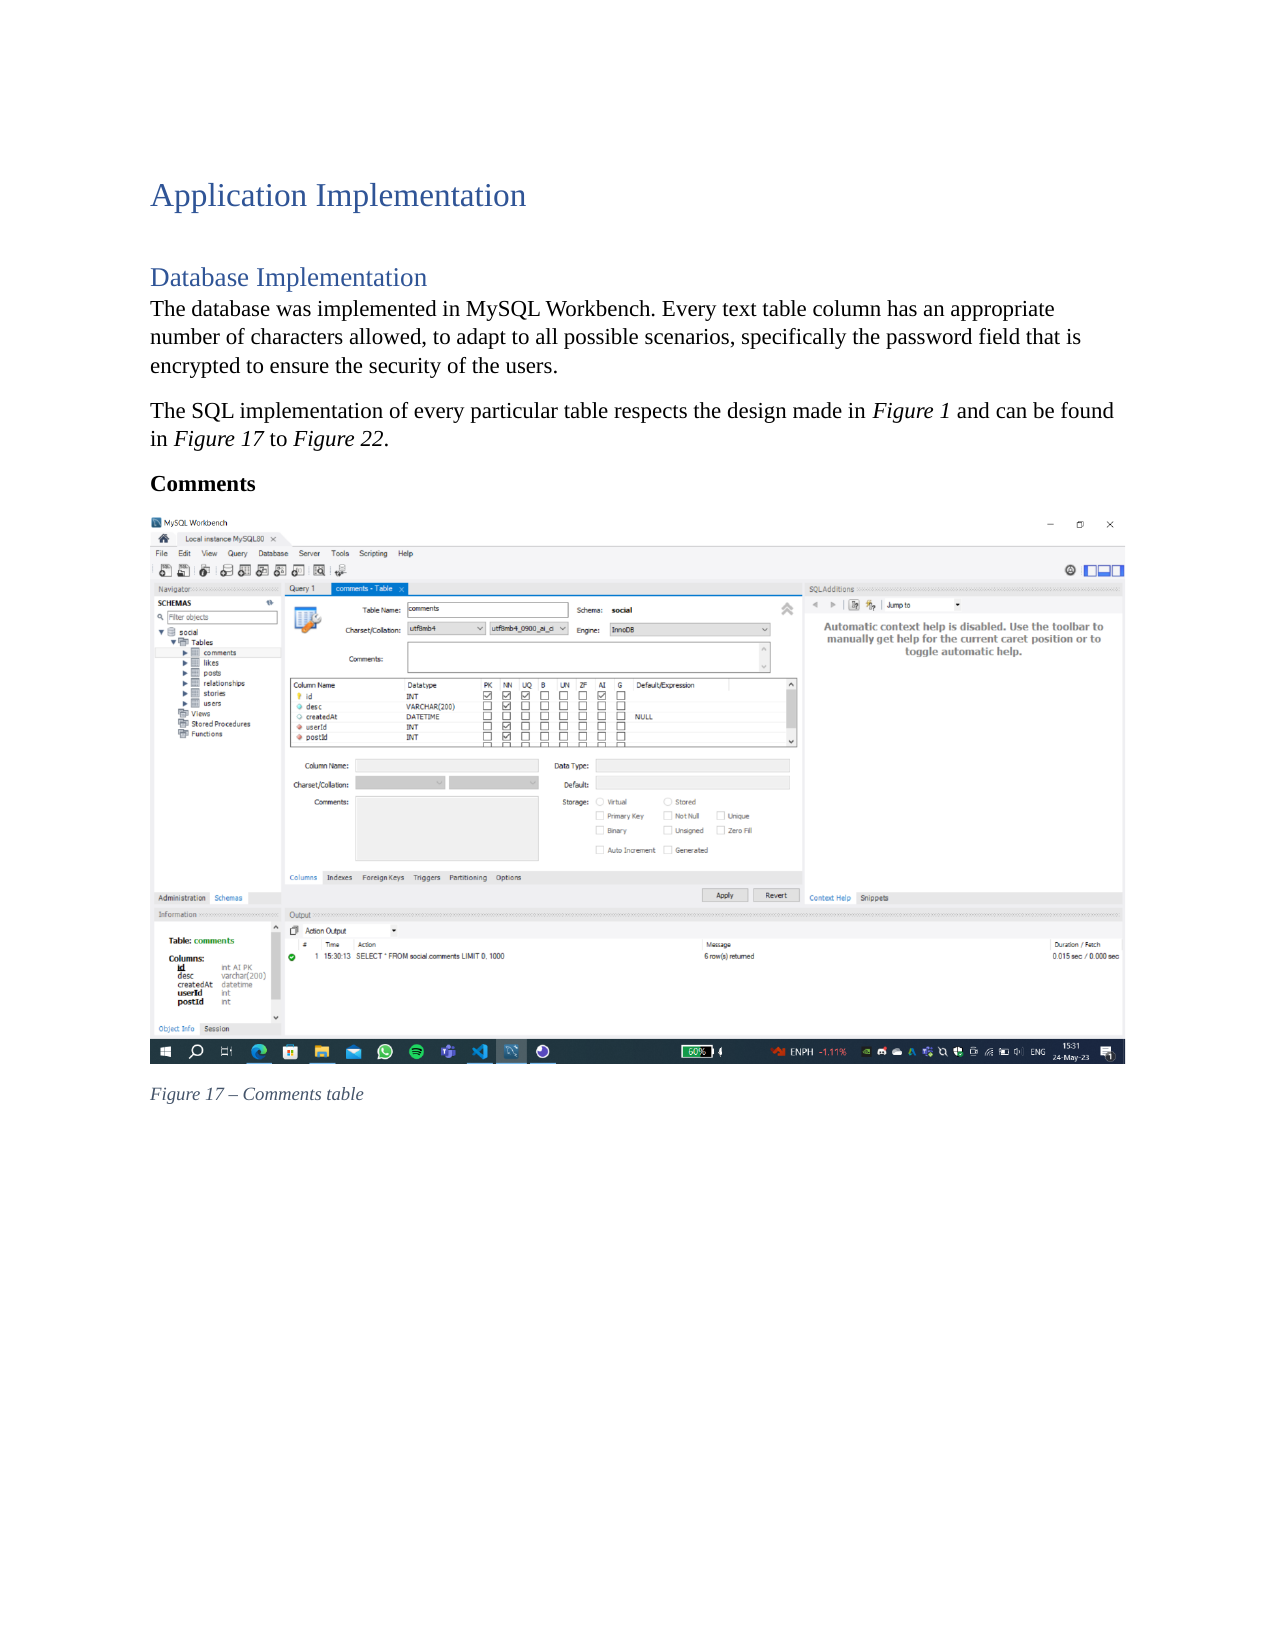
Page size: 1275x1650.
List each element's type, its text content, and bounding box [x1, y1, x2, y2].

text The SQL implementation of every particular table respects the design made in Figure 1 and can be found in Figure 17 to Figure 22. [150, 397, 1125, 452]
text Comments [150, 471, 1125, 497]
text The database was implemented in MySQL Workbench. Every text table column has an appropriate number of characters allowed, to adapt to all possible scenarios, specifically the password field that is encrypted to ensure the security of the users. [150, 295, 1125, 378]
text Figure 17 – Comments table [150, 1083, 1125, 1104]
picture [150, 515, 1125, 1064]
subtitle Application Implementation [150, 175, 1125, 213]
subtitle Database Implementation [150, 261, 1125, 293]
